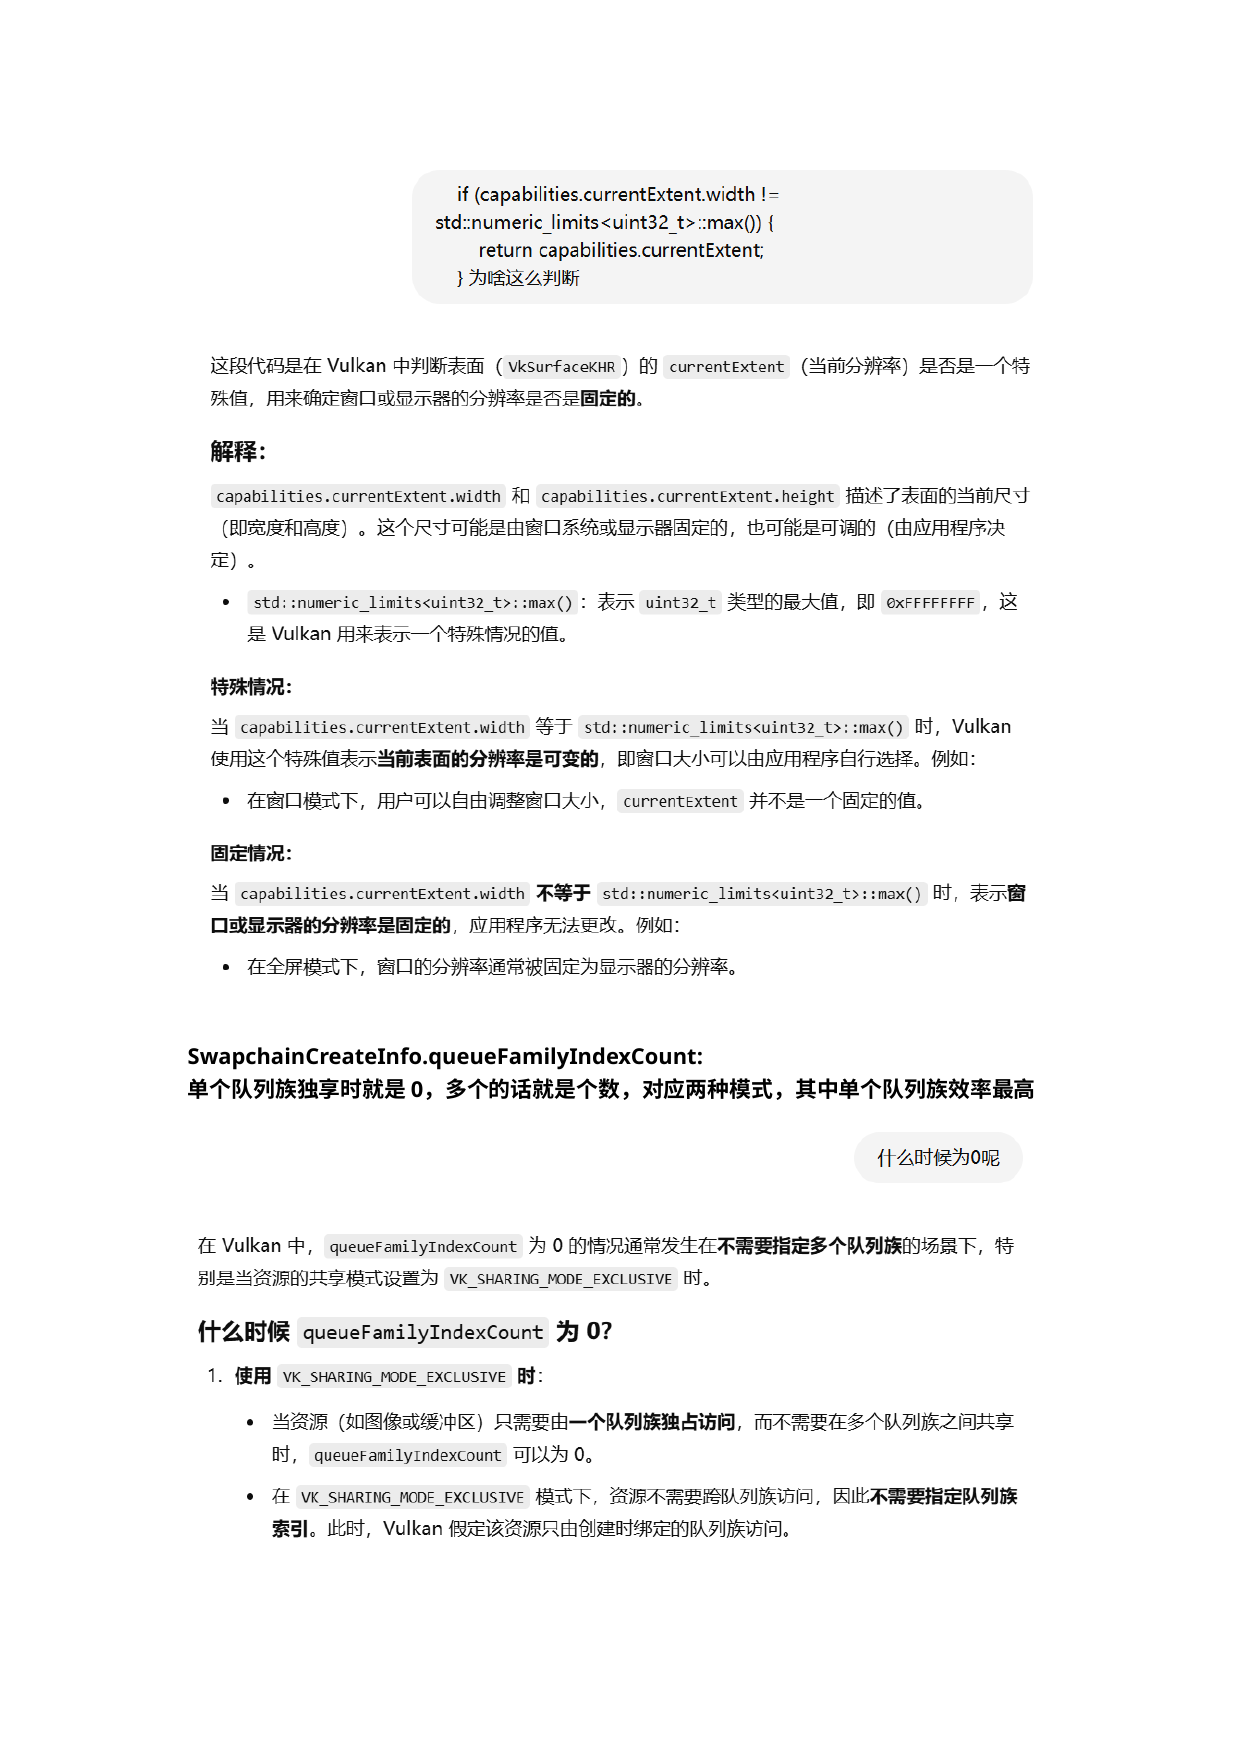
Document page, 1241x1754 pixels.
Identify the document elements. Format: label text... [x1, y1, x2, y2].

picture [187, 1104, 1053, 1554]
text SwapchainCreateInfo.queueFamilyIndexCount: [187, 1039, 1053, 1072]
text 单个队列族独享时就是0，多个的话就是个数，对应两种模式，其中单个队列族效率最高 [187, 1072, 1053, 1104]
picture [187, 162, 1053, 994]
